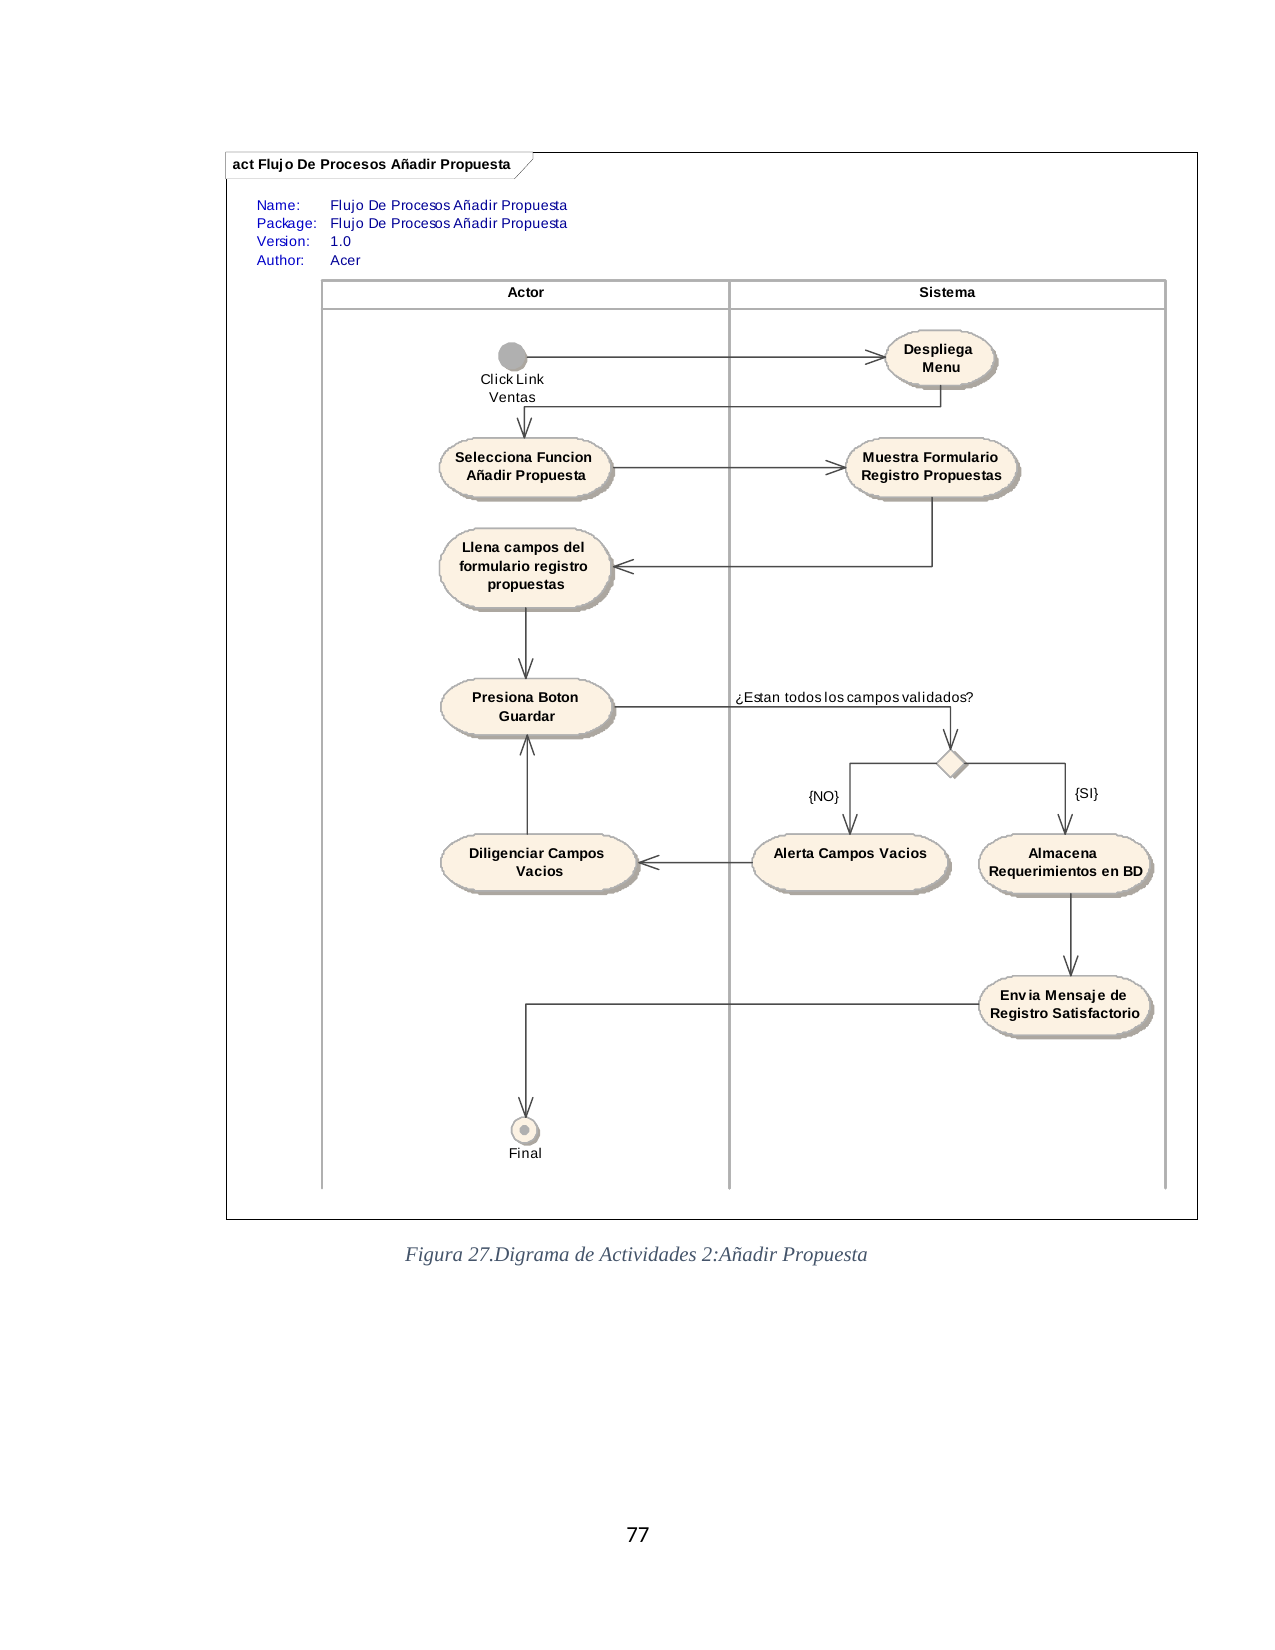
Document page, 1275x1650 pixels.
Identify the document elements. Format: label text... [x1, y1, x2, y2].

text Figura 27.Digrama de Actividades 2:Añadir Propuesta [148, 1241, 1127, 1266]
